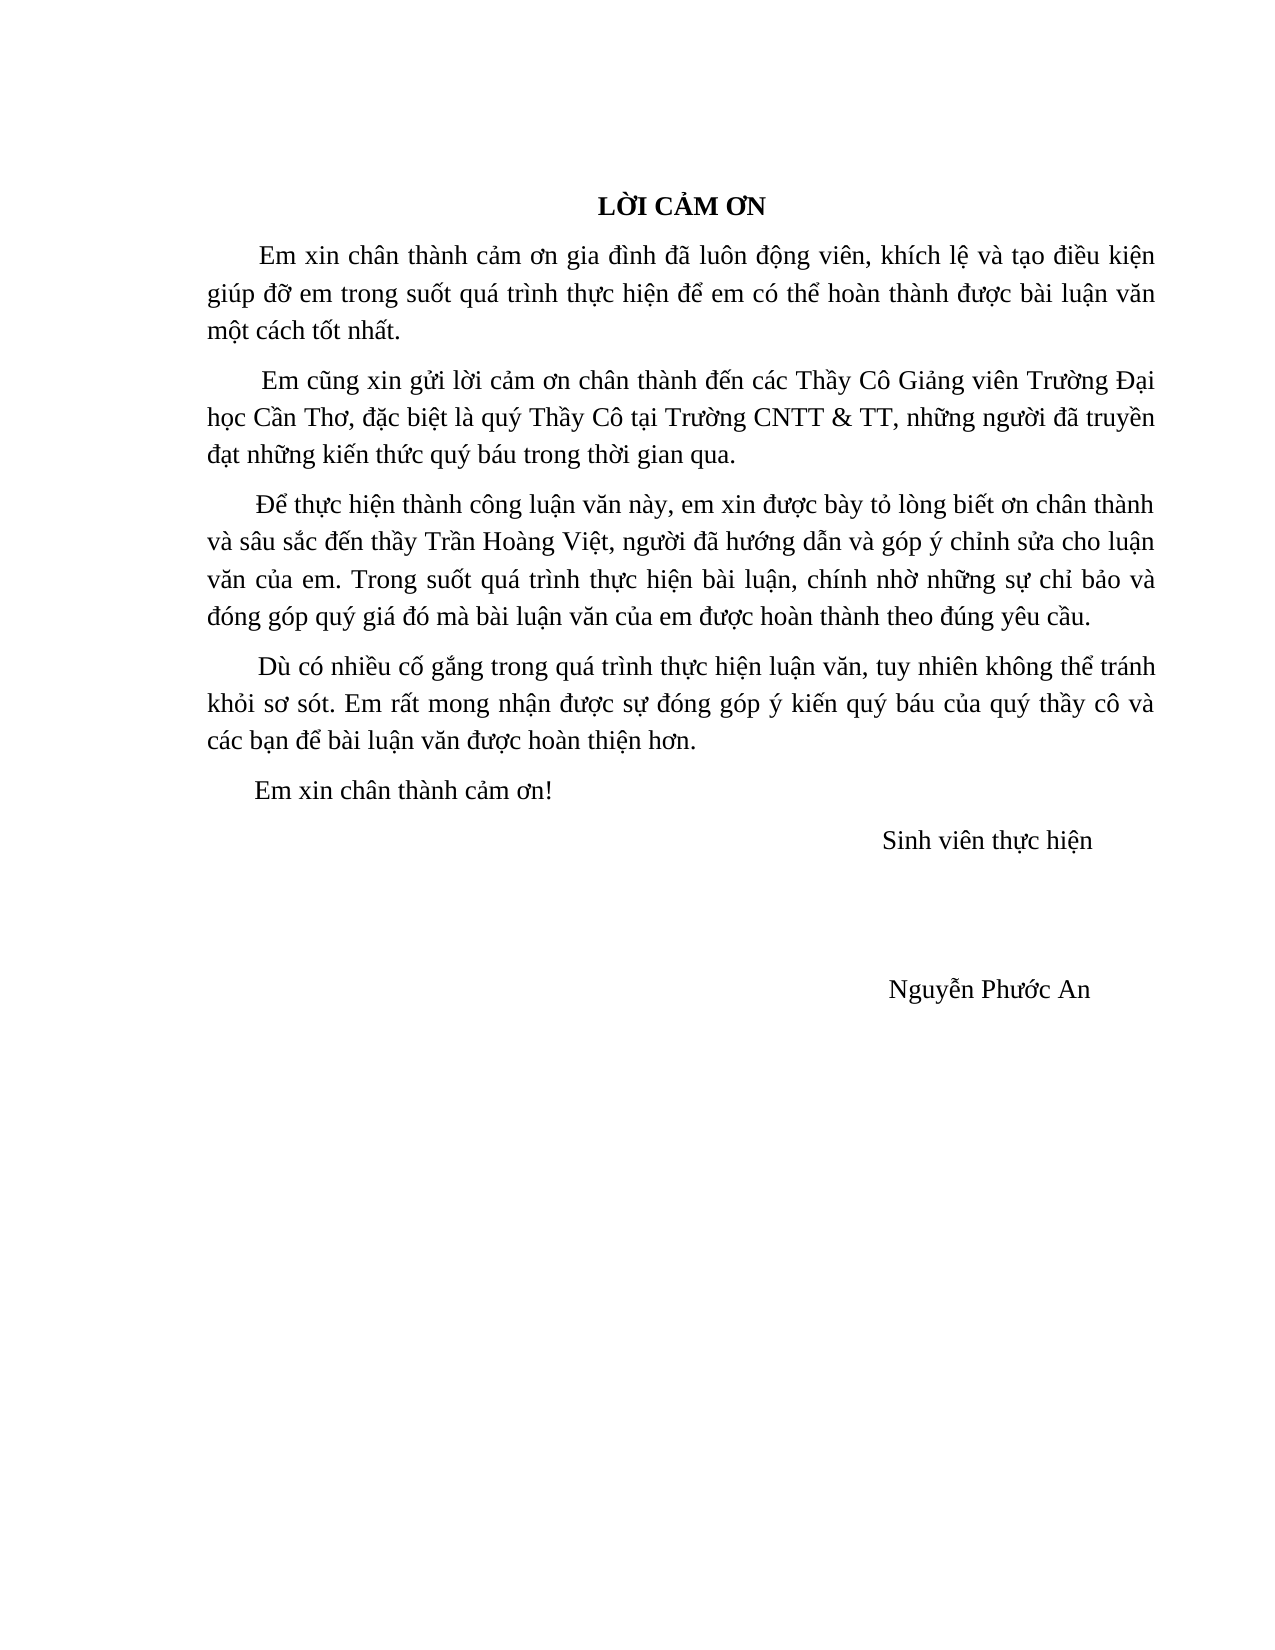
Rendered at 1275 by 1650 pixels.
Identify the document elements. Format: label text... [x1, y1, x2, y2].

text Em xin chân thành cảm ơn! [207, 774, 1157, 805]
text Nguyễn Phước An [882, 973, 1157, 1004]
text Em xin chân thành cảm ơn gia đình đã luôn động viên, khích lệ và tạo điều kiện giúp đỡ em trong suốt quá trình thực hiện để em có thể hoàn thành được bài luận văn một cách tốt nhất. [207, 239, 1157, 345]
text Em cũng xin gửi lời cảm ơn chân thành đến các Thầy Cô Giảng viên Trường Đại học Cần Thơ, đặc biệt là quý Thầy Cô tại Trường CNTT & TT, những người đã truyền đạt những kiến thức quý báu trong thời gian qua. [207, 364, 1157, 469]
text LỜI CẢM ƠN [207, 190, 1157, 221]
text Sinh viên thực hiện [807, 824, 1157, 855]
text Để thực hiện thành công luận văn này, em xin được bày tỏ lòng biết ơn chân thành và sâu sắc đến thầy Trần Hoàng Việt, người đã hướng dẫn và góp ý chỉnh sửa cho luận văn của em. Trong suốt quá trình thực hiện bài luận, chính nhờ những sự chỉ bảo và đóng góp quý giá đó mà bài luận văn của em được hoàn thành theo đúng yêu cầu. [207, 488, 1157, 631]
text Dù có nhiều cố gắng trong quá trình thực hiện luận văn, tuy nhiên không thể tránh khỏi sơ sót. Em rất mong nhận được sự đóng góp ý kiến quý báu của quý thầy cô và các bạn để bài luận văn được hoàn thiện hơn. [207, 650, 1157, 756]
